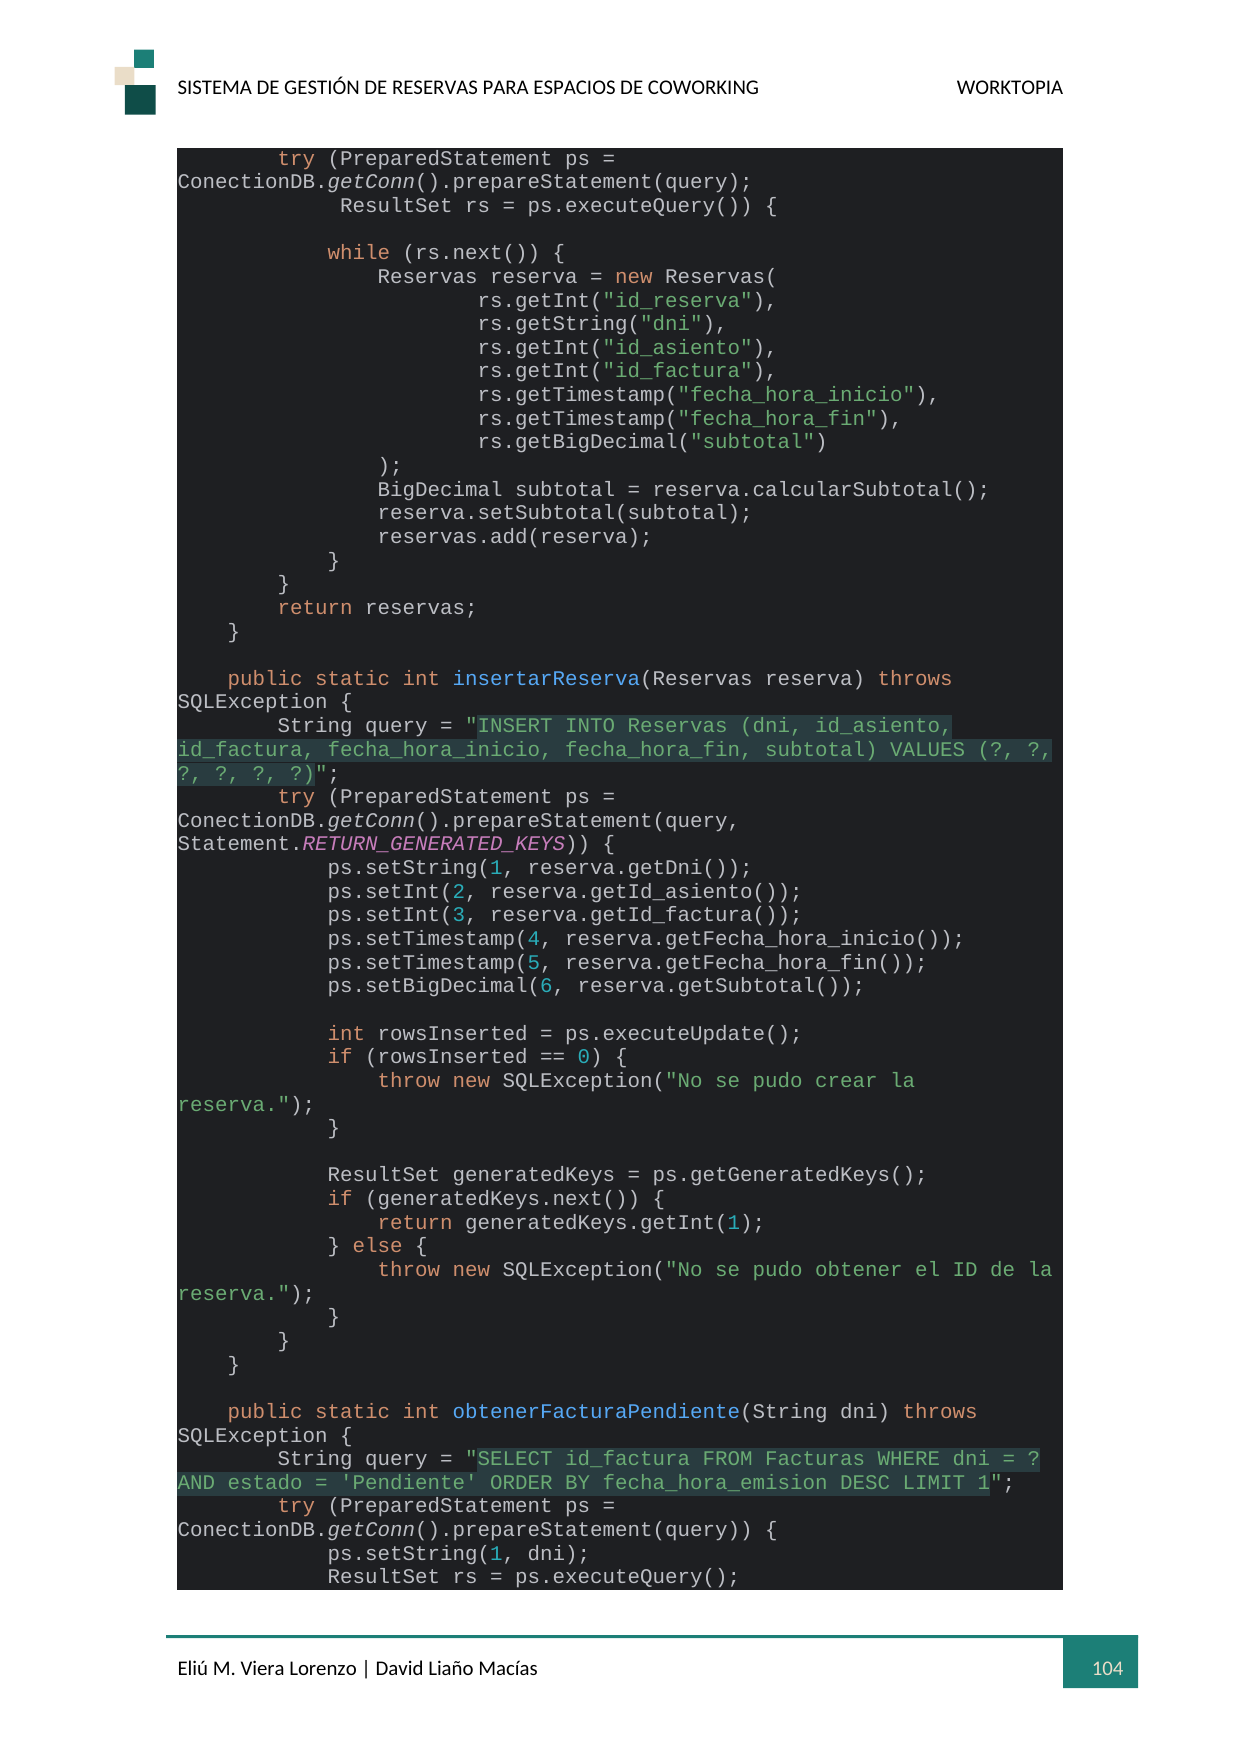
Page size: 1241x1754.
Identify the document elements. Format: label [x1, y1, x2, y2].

text [177, 148, 1063, 1590]
